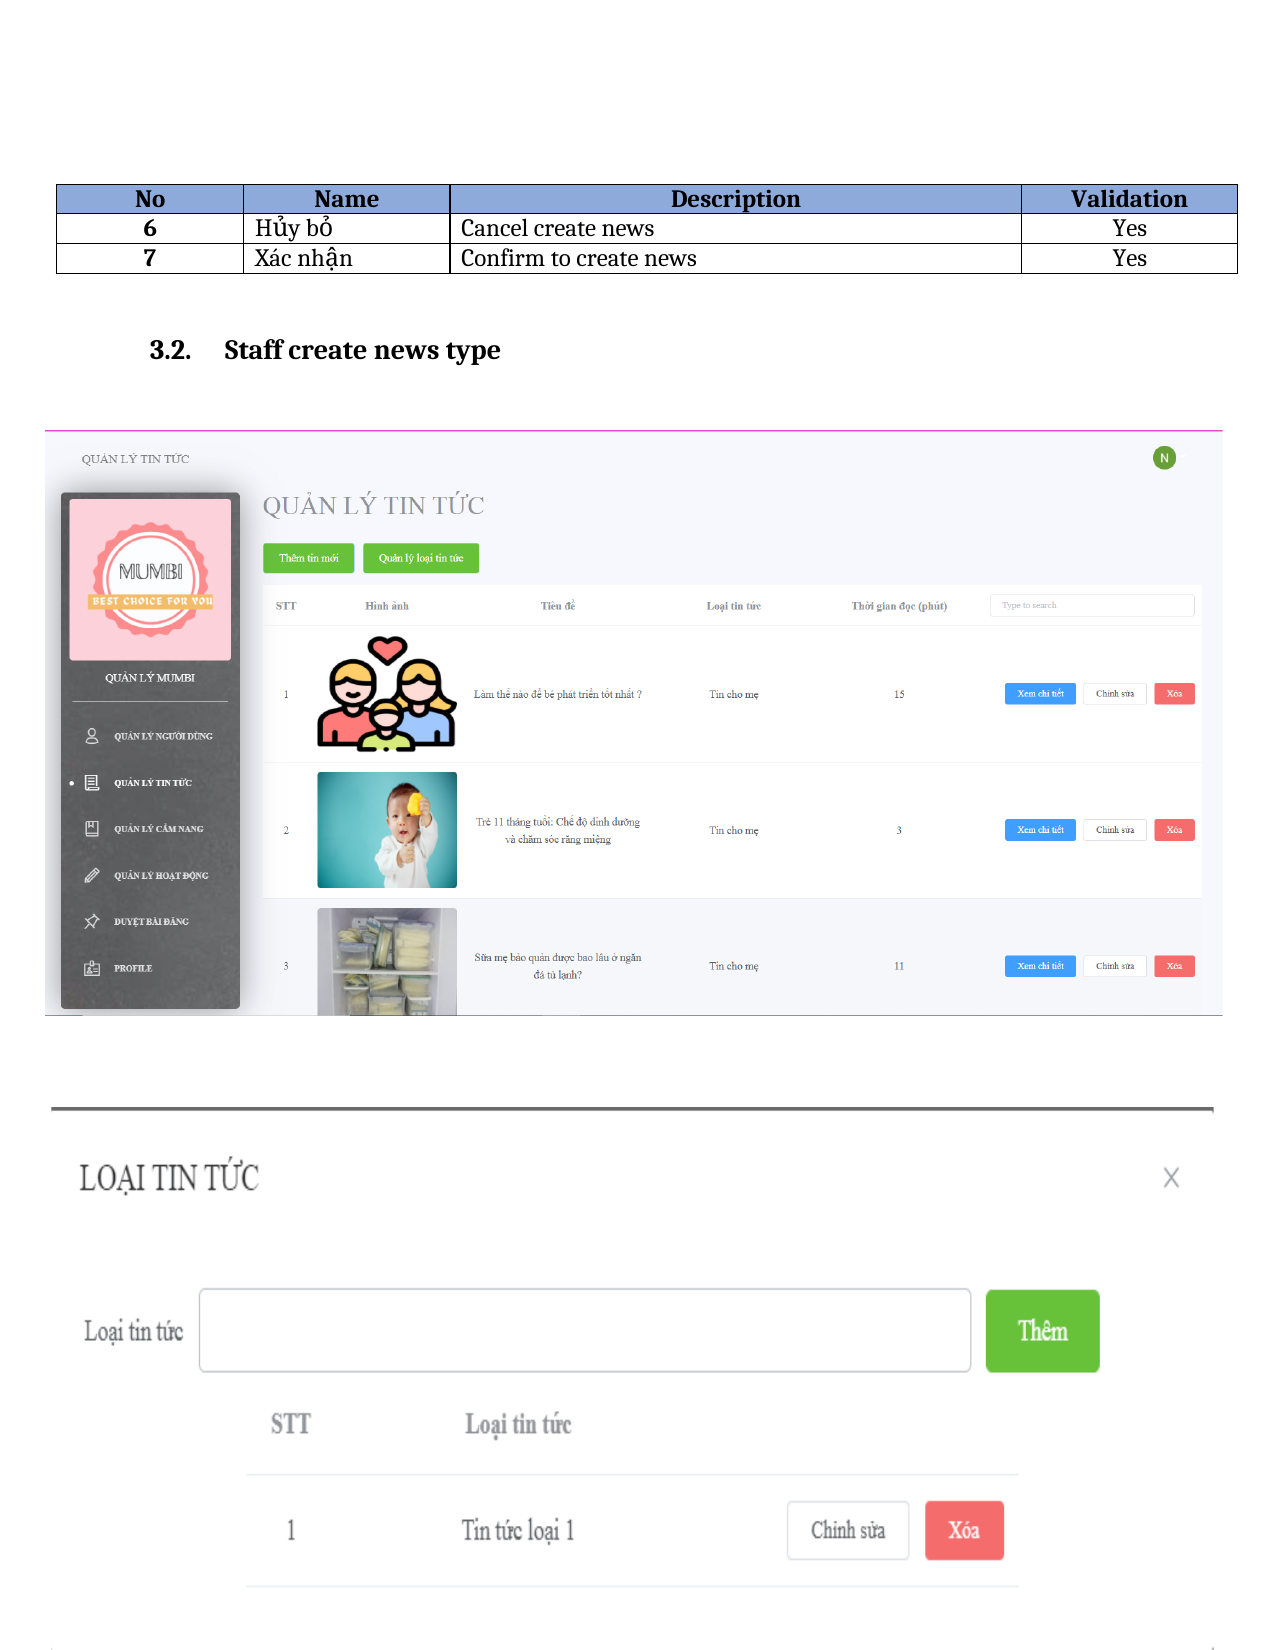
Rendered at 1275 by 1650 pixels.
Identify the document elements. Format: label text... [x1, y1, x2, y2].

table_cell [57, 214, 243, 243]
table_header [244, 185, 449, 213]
picture [51, 1107, 1214, 1650]
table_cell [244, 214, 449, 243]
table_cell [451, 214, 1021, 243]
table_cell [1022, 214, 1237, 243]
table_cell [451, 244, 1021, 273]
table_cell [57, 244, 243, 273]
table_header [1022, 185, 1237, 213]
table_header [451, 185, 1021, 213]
picture [45, 430, 1223, 1016]
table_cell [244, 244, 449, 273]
subtitle 3.2. Staff create news type [150, 334, 1125, 367]
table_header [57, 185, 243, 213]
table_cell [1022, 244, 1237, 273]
